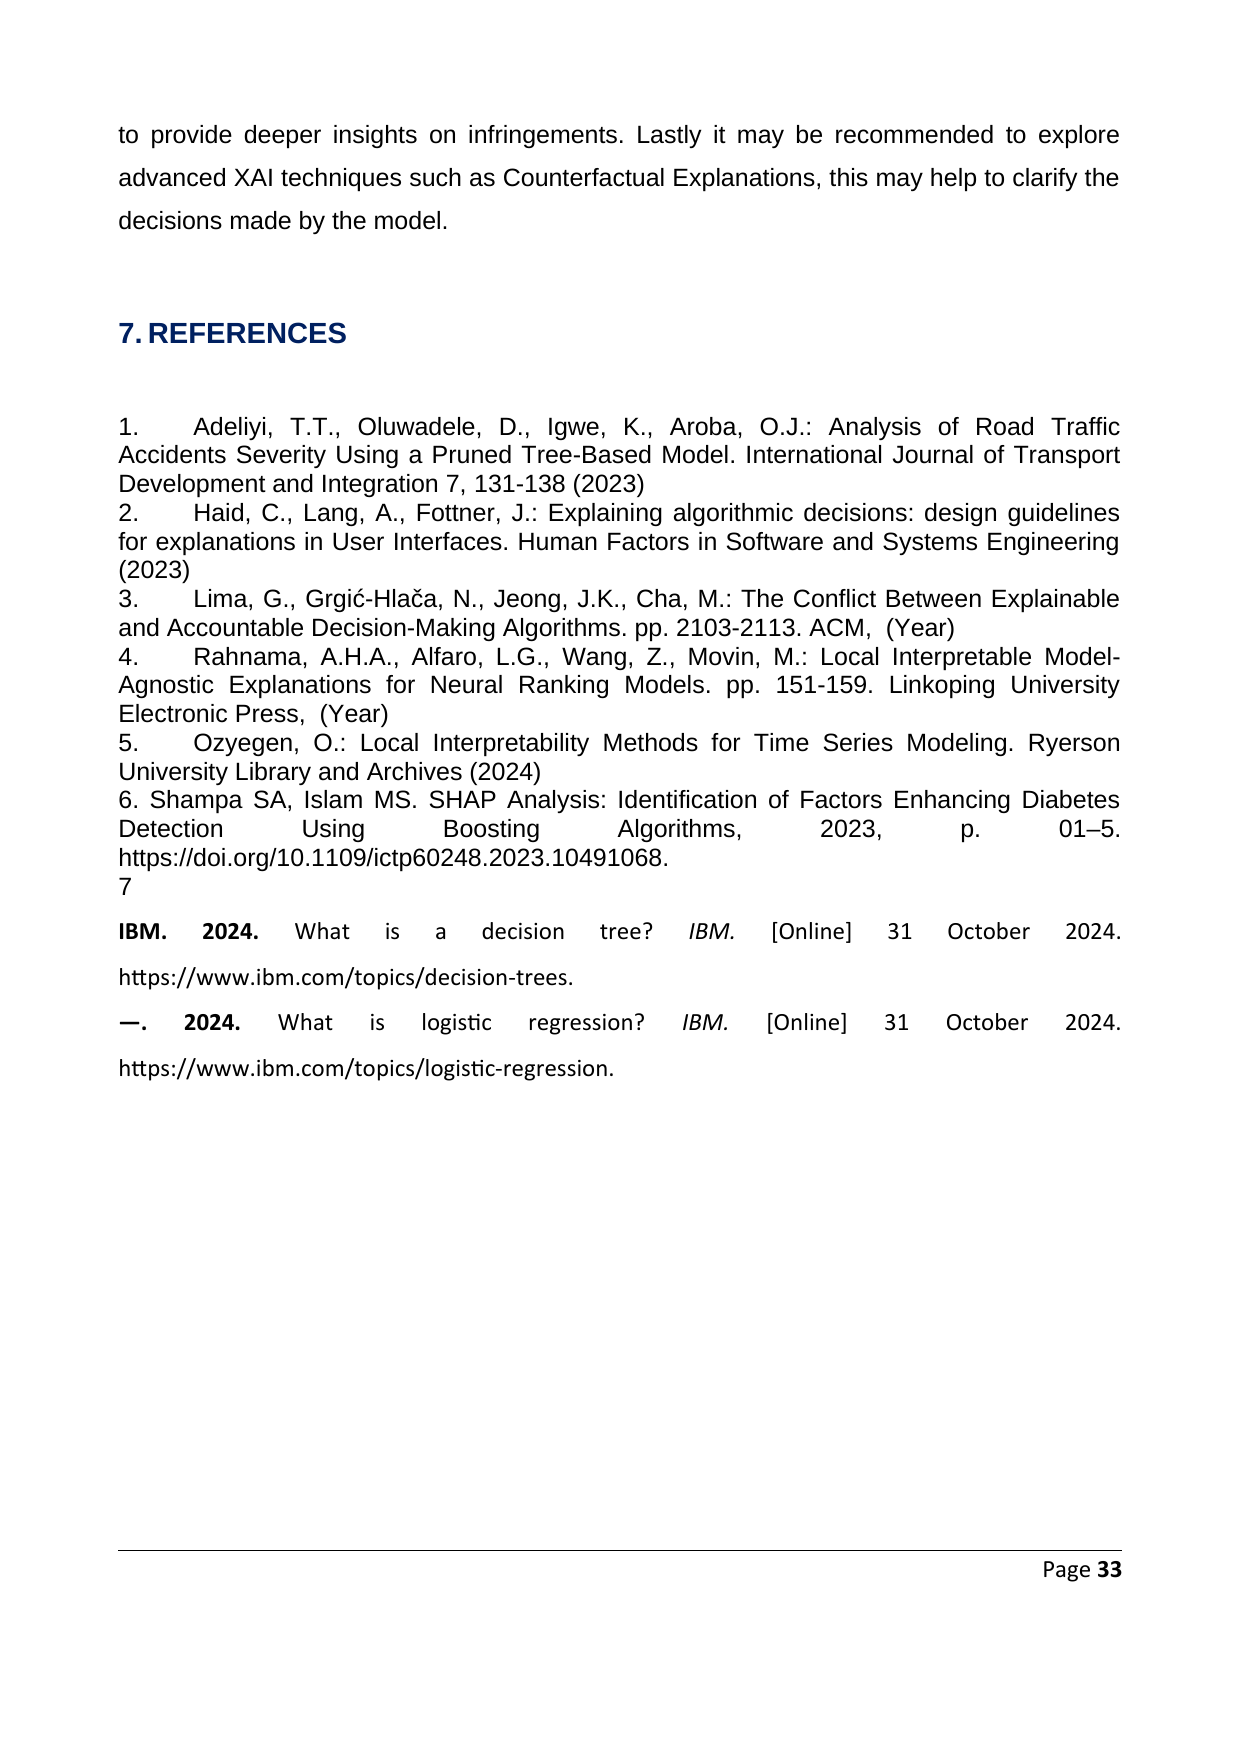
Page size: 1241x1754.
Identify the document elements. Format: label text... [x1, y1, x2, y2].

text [118, 120, 1122, 235]
subtitle REFERENCES [118, 316, 1122, 349]
